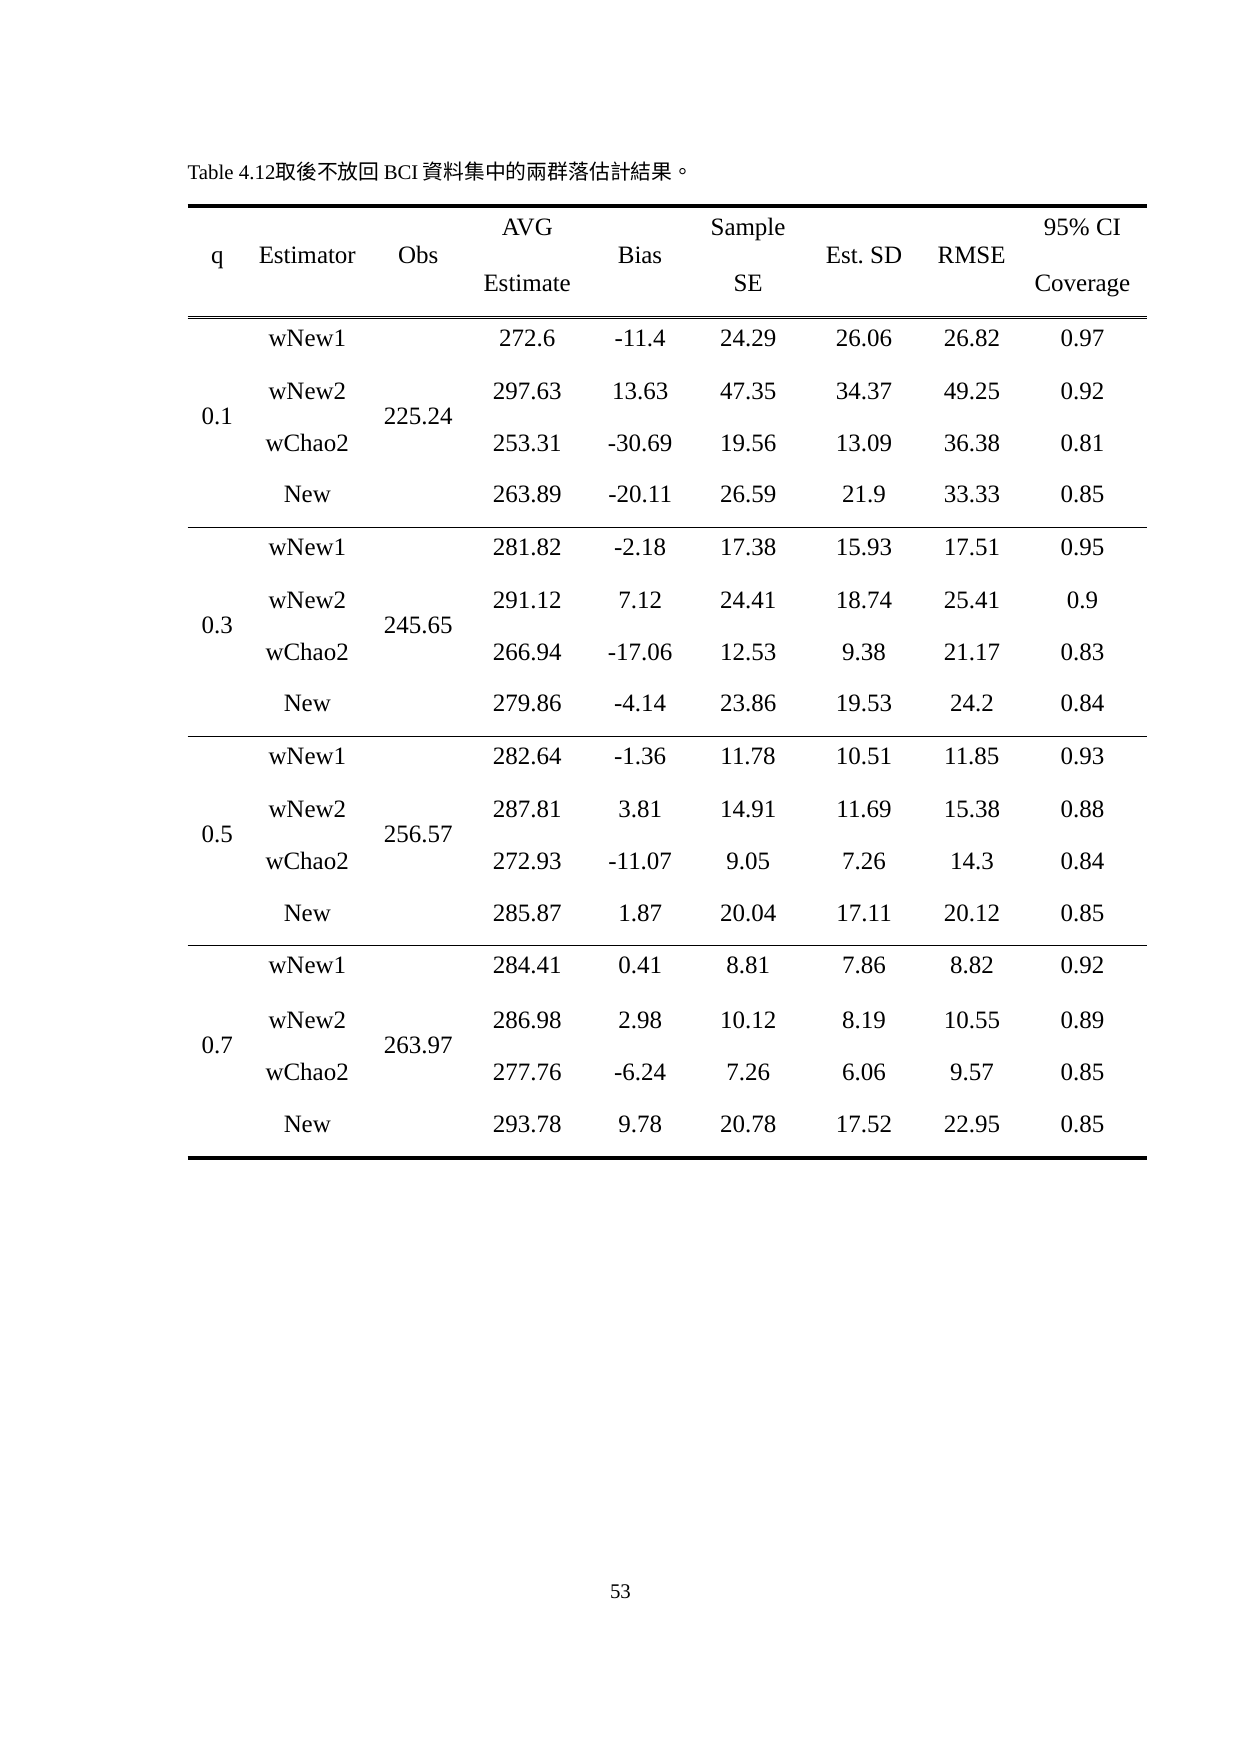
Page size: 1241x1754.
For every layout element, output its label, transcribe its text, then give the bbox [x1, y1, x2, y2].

table_cell 9.38 [802, 633, 926, 684]
table_cell 253.31 [468, 423, 586, 475]
table_cell 256.57 [368, 737, 468, 945]
table_cell 25.41 [926, 580, 1017, 632]
table_cell 0.85 [1017, 1105, 1147, 1156]
table_cell 0.85 [1017, 893, 1147, 945]
table_cell 49.25 [926, 370, 1017, 423]
table_cell wNew1 [246, 319, 368, 370]
table_cell 9.57 [926, 1053, 1017, 1104]
table_cell 24.29 [694, 319, 802, 370]
table_cell wChao2 [246, 423, 368, 475]
table_cell 11.85 [926, 737, 1017, 789]
table_cell wNew1 [246, 946, 368, 998]
table_cell -4.14 [586, 684, 694, 736]
table_cell 277.76 [468, 1053, 586, 1104]
table_cell 2.98 [586, 998, 694, 1053]
table_cell 34.37 [802, 370, 926, 423]
table_cell 7.12 [586, 580, 694, 632]
table_cell -6.24 [586, 1053, 694, 1104]
table_cell 293.78 [468, 1105, 586, 1156]
table_cell 0.41 [586, 946, 694, 998]
table_cell 9.78 [586, 1105, 694, 1156]
table_cell 17.11 [802, 893, 926, 945]
table_cell 286.98 [468, 998, 586, 1053]
table_cell 21.17 [926, 633, 1017, 684]
table_cell New [246, 684, 368, 736]
table_cell 26.59 [694, 475, 802, 527]
table_cell 225.24 [368, 319, 468, 527]
table_cell 7.26 [802, 842, 926, 893]
table_cell -2.18 [586, 528, 694, 579]
table_cell -11.07 [586, 842, 694, 893]
table_cell wNew1 [246, 737, 368, 789]
table_cell 0.85 [1017, 475, 1147, 527]
table_cell 12.53 [694, 633, 802, 684]
table_cell 285.87 [468, 893, 586, 945]
table_cell -11.4 [586, 319, 694, 370]
table_cell 297.63 [468, 370, 586, 423]
table_cell 20.78 [694, 1105, 802, 1156]
table_cell wNew2 [246, 370, 368, 423]
table_cell 0.3 [188, 528, 246, 736]
table_cell wChao2 [246, 842, 368, 893]
table_cell 13.63 [586, 370, 694, 423]
table_cell 21.9 [802, 475, 926, 527]
table_cell 272.6 [468, 319, 586, 370]
table_cell New [246, 893, 368, 945]
table_cell wChao2 [246, 1053, 368, 1104]
table_cell 245.65 [368, 528, 468, 736]
table_cell 282.64 [468, 737, 586, 789]
table_cell -20.11 [586, 475, 694, 527]
table_cell 1.87 [586, 893, 694, 945]
table_cell 0.89 [1017, 998, 1147, 1053]
table_cell 19.53 [802, 684, 926, 736]
table_cell 17.52 [802, 1105, 926, 1156]
table_cell wChao2 [246, 633, 368, 684]
table_cell wNew2 [246, 580, 368, 632]
table_cell wNew1 [246, 528, 368, 579]
table_cell 7.86 [802, 946, 926, 998]
table_cell 11.78 [694, 737, 802, 789]
table_cell 14.91 [694, 789, 802, 842]
table_cell 0.84 [1017, 684, 1147, 736]
table_cell 263.97 [368, 946, 468, 1156]
table_cell 9.05 [694, 842, 802, 893]
table_cell 0.88 [1017, 789, 1147, 842]
table_header Bias [586, 208, 694, 316]
table_cell 17.51 [926, 528, 1017, 579]
table_cell 0.93 [1017, 737, 1147, 789]
table_cell 0.97 [1017, 319, 1147, 370]
table_cell 272.93 [468, 842, 586, 893]
table_cell 0.92 [1017, 370, 1147, 423]
table_cell 22.95 [926, 1105, 1017, 1156]
table_cell -17.06 [586, 633, 694, 684]
table_cell 6.06 [802, 1053, 926, 1104]
table_cell 17.38 [694, 528, 802, 579]
table_cell 8.82 [926, 946, 1017, 998]
table_cell 14.3 [926, 842, 1017, 893]
table_cell 10.55 [926, 998, 1017, 1053]
table_cell New [246, 475, 368, 527]
table_header 95% CI Coverage [1017, 208, 1147, 316]
table_cell 0.7 [188, 946, 246, 1156]
table_cell 0.5 [188, 737, 246, 945]
table_cell 24.41 [694, 580, 802, 632]
table_cell 279.86 [468, 684, 586, 736]
table_cell 0.84 [1017, 842, 1147, 893]
table_cell 47.35 [694, 370, 802, 423]
table_cell 291.12 [468, 580, 586, 632]
table_cell 8.19 [802, 998, 926, 1053]
table_cell 8.81 [694, 946, 802, 998]
table_header AVG Estimate [468, 208, 586, 316]
table_cell 7.26 [694, 1053, 802, 1104]
table_cell New [246, 1105, 368, 1156]
table_cell 36.38 [926, 423, 1017, 475]
table_cell 0.83 [1017, 633, 1147, 684]
table_cell 11.69 [802, 789, 926, 842]
table_header Obs [368, 208, 468, 316]
table_header q [188, 208, 246, 316]
table_cell -1.36 [586, 737, 694, 789]
table_cell 3.81 [586, 789, 694, 842]
table_cell 15.38 [926, 789, 1017, 842]
table_cell 0.85 [1017, 1053, 1147, 1104]
table_cell 0.92 [1017, 946, 1147, 998]
table_cell 13.09 [802, 423, 926, 475]
table_header RMSE [926, 208, 1017, 316]
table_header Sample SE [694, 208, 802, 316]
table_cell 26.06 [802, 319, 926, 370]
table_cell wNew2 [246, 789, 368, 842]
table_cell 266.94 [468, 633, 586, 684]
table_cell 24.2 [926, 684, 1017, 736]
table_cell 0.1 [188, 319, 246, 527]
table_cell wNew2 [246, 998, 368, 1053]
table_cell 26.82 [926, 319, 1017, 370]
table_cell 18.74 [802, 580, 926, 632]
table_cell 0.95 [1017, 528, 1147, 579]
table_cell 10.12 [694, 998, 802, 1053]
table_cell -30.69 [586, 423, 694, 475]
table_cell 33.33 [926, 475, 1017, 527]
table_cell 281.82 [468, 528, 586, 579]
table_cell 23.86 [694, 684, 802, 736]
table_cell 15.93 [802, 528, 926, 579]
table_cell 20.04 [694, 893, 802, 945]
table_cell 263.89 [468, 475, 586, 527]
table_cell 284.41 [468, 946, 586, 998]
table_cell 10.51 [802, 737, 926, 789]
table_cell 0.9 [1017, 580, 1147, 632]
table_header Est. SD [802, 208, 926, 316]
table_cell 19.56 [694, 423, 802, 475]
table_cell 20.12 [926, 893, 1017, 945]
table_cell 287.81 [468, 789, 586, 842]
table_header Estimator [246, 208, 368, 316]
table_cell 0.81 [1017, 423, 1147, 475]
